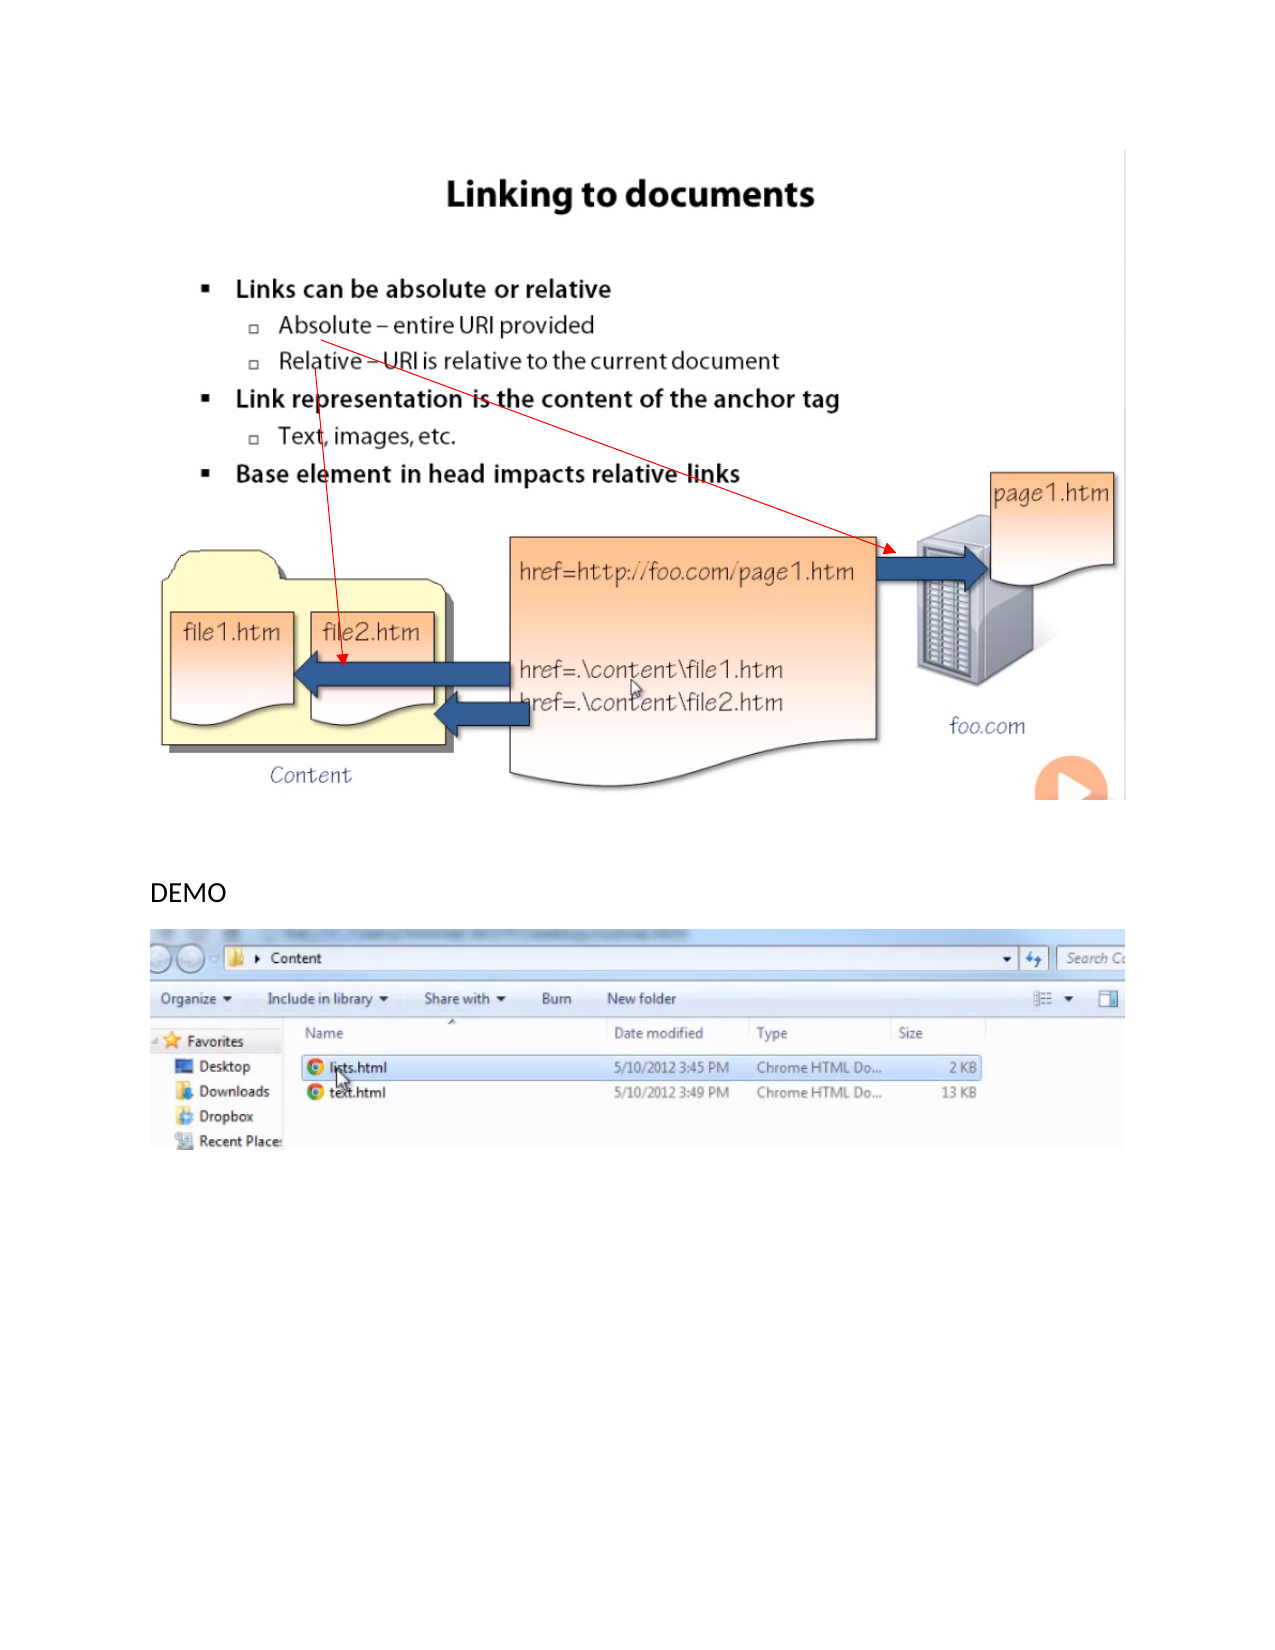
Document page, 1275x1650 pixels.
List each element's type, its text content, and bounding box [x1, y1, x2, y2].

picture [150, 929, 1125, 1150]
picture [150, 150, 1125, 800]
text DEMO [150, 874, 1125, 910]
